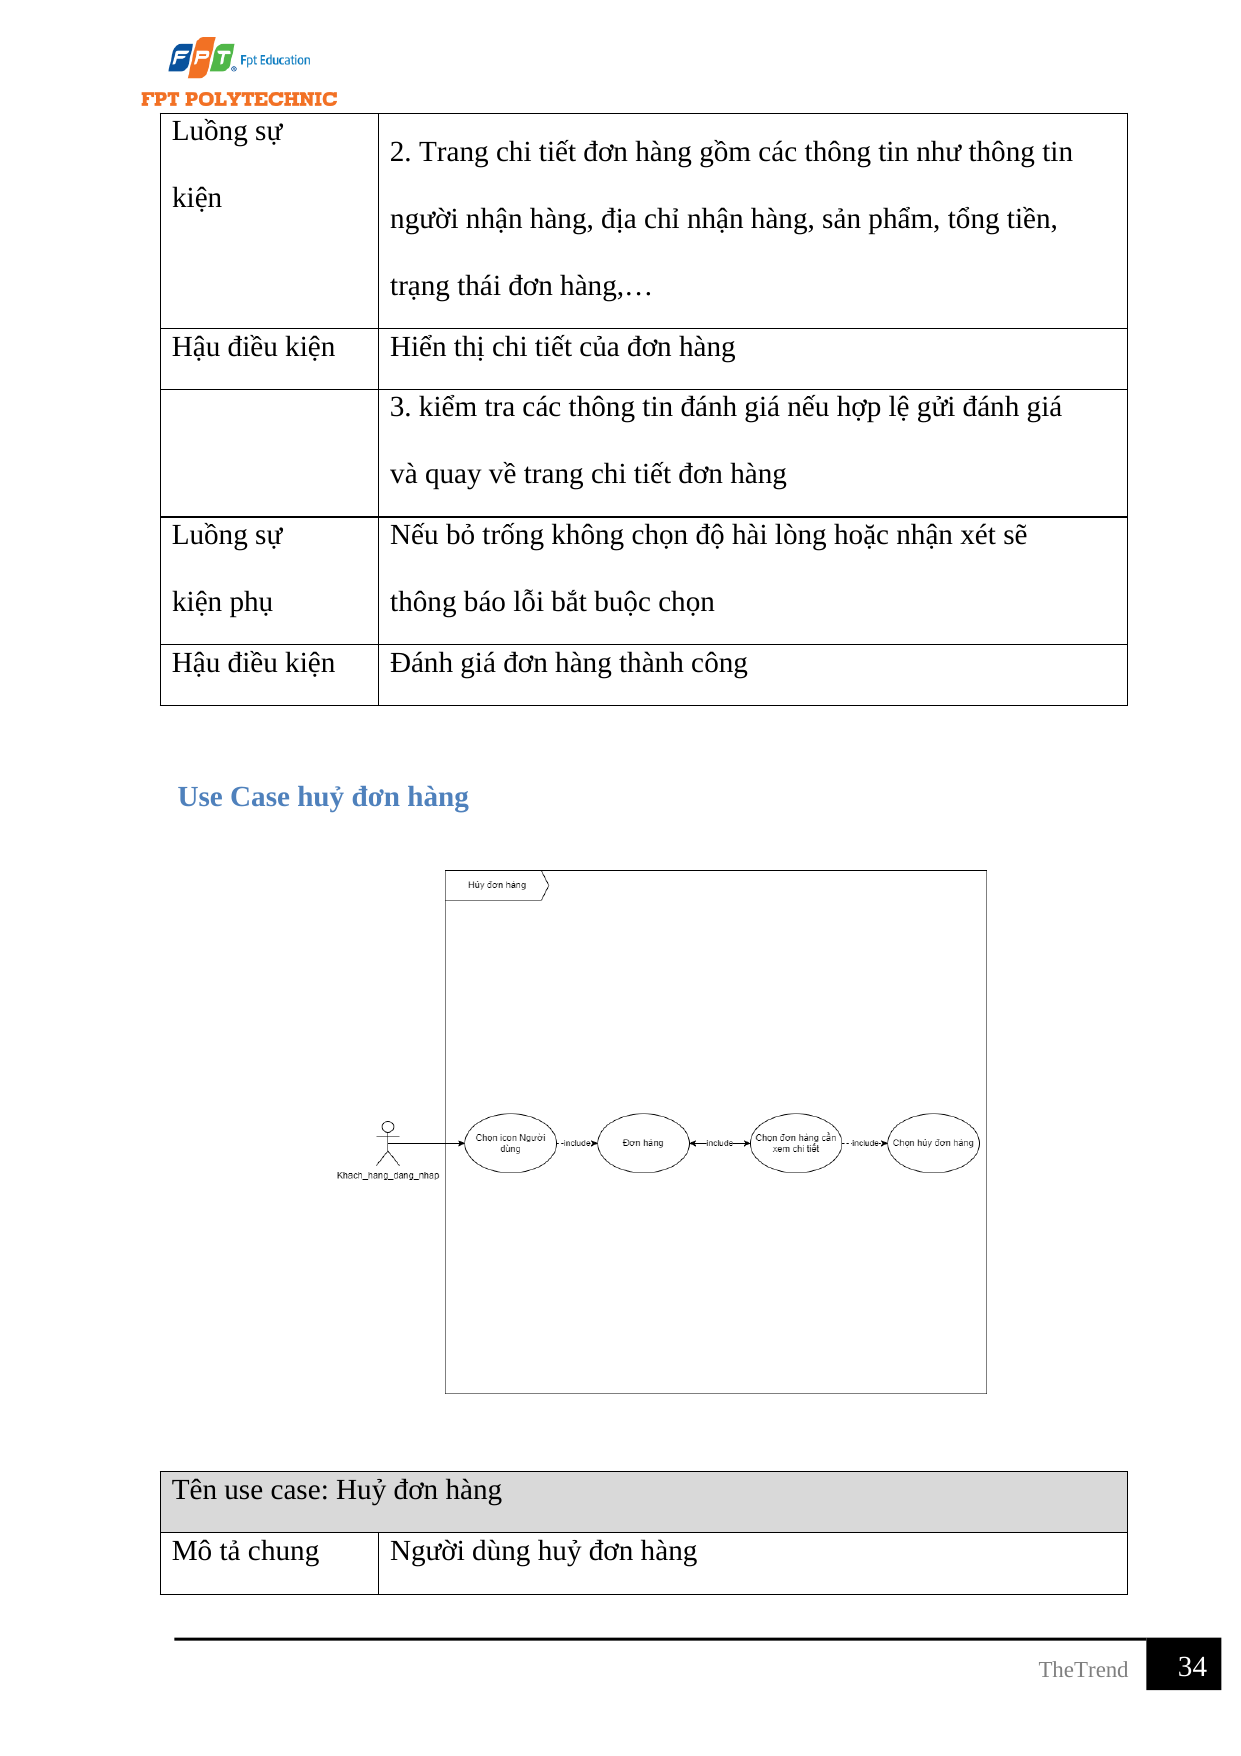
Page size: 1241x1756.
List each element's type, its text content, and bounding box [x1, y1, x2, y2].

table_cell Người dùng huỷ đơn hàng [379, 1533, 1127, 1593]
text Use Case huỷ đơn hàng [177, 779, 1146, 812]
table_cell Đánh giá đơn hàng thành công [379, 645, 1127, 705]
picture [141, 37, 337, 106]
table_cell Hiển thị chi tiết của đơn hàng [379, 329, 1127, 388]
table_cell Nếu bỏ trống không chọn độ hài lòng hoặc nhận xét sẽ thông báo lỗi bắt buộc chọn [379, 518, 1127, 644]
table_cell Hậu điều kiện [161, 645, 378, 705]
picture [336, 870, 987, 1394]
table_cell 3. kiểm tra các thông tin đánh giá nếu hợp lệ gửi đánh giá và quay về trang chi tiết đơn hàng [379, 390, 1127, 516]
table_cell Luồng sự kiện phụ [161, 518, 378, 644]
table_cell Mô tả chung [161, 1533, 378, 1593]
table_cell Hậu điều kiện [161, 329, 378, 388]
table_cell Luồng sự kiện [161, 114, 378, 328]
table_cell [161, 390, 378, 516]
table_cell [379, 114, 1127, 328]
table_header Tên use case: Huỷ đơn hàng [161, 1472, 1127, 1532]
